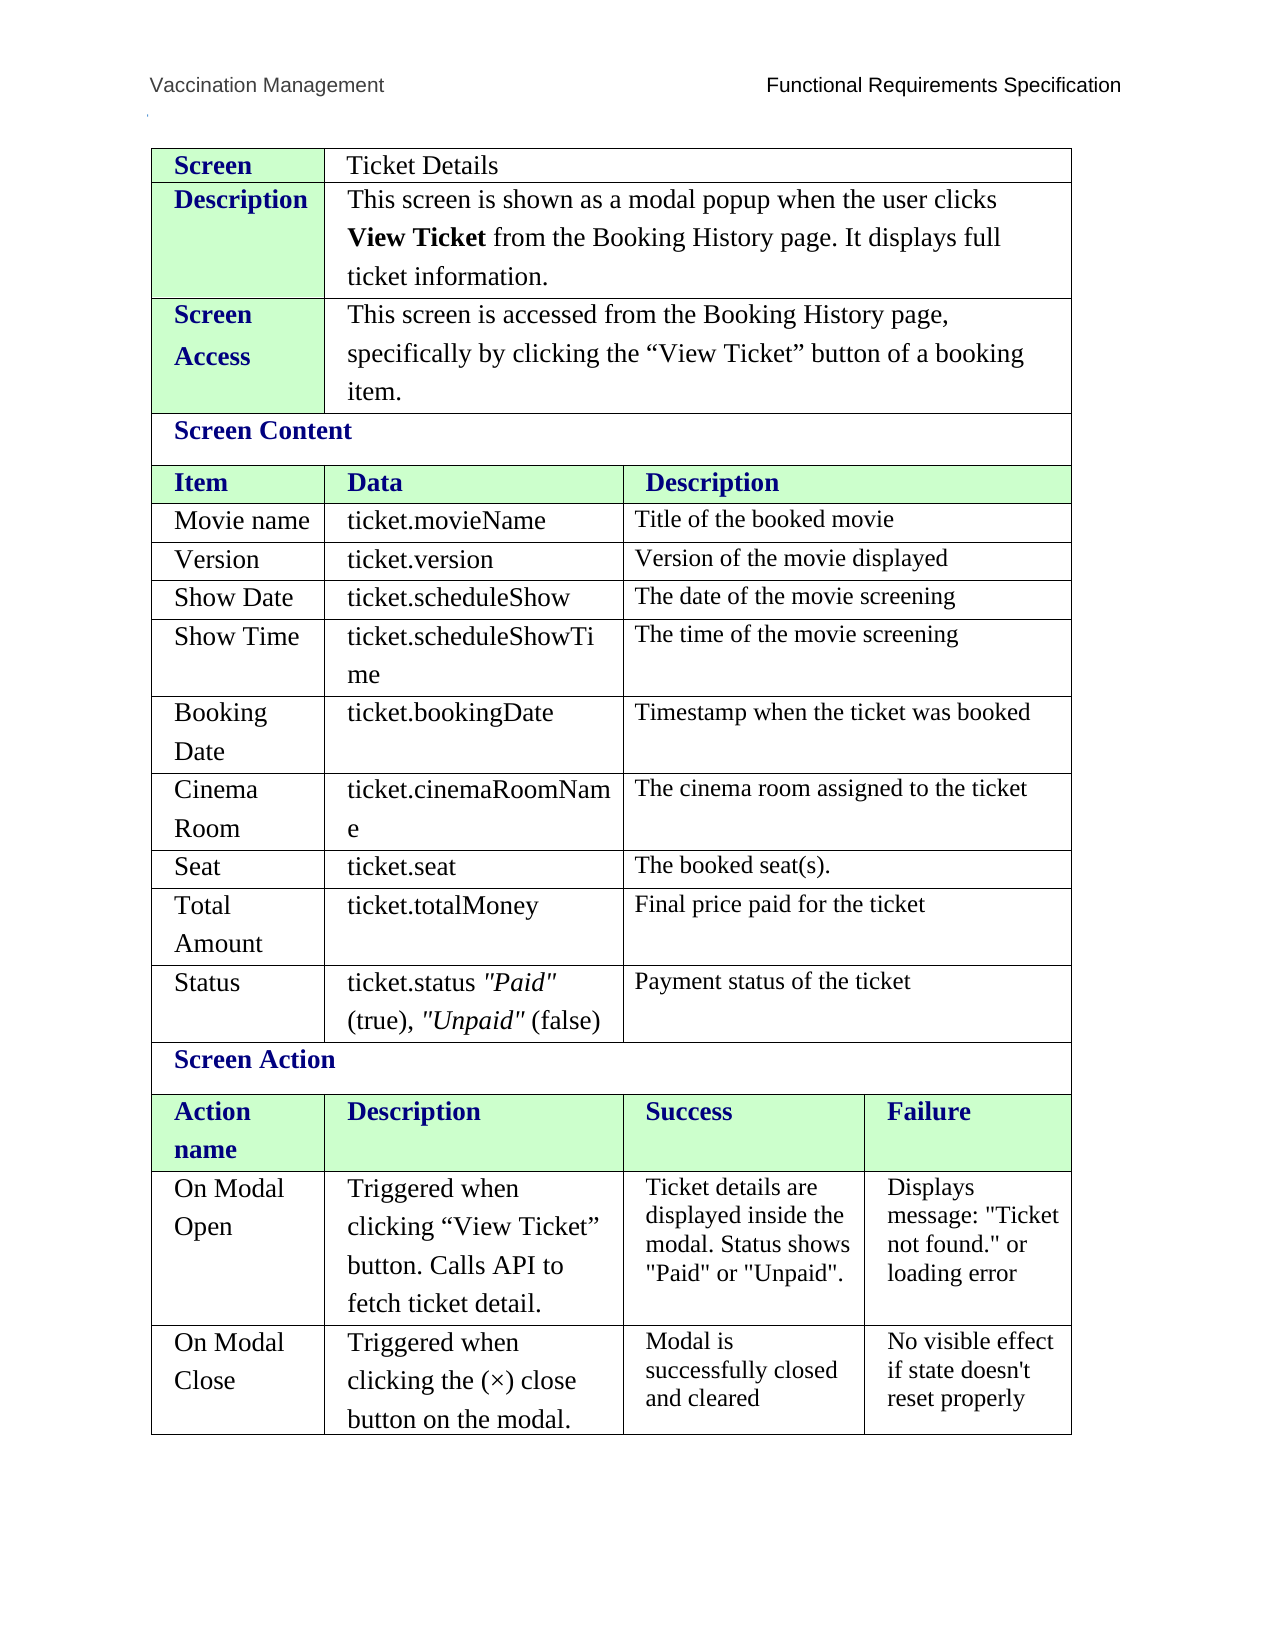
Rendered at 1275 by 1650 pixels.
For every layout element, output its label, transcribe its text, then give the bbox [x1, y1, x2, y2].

table_cell Success [624, 1095, 864, 1171]
table_cell Version of the movie displayed [624, 543, 1071, 580]
table_cell The date of the movie screening [624, 581, 1071, 618]
table_cell Data [325, 466, 623, 503]
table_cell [865, 1326, 1071, 1434]
table_cell Final price paid for the ticket [624, 889, 1071, 965]
table_cell Timestamp when the ticket was booked [624, 697, 1071, 772]
table_cell On Modal Close [152, 1326, 324, 1434]
table_cell Description [624, 466, 1071, 503]
table_cell Description [325, 1095, 623, 1171]
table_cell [325, 1326, 623, 1434]
table_cell ticket.bookingDate [325, 697, 623, 772]
table_cell Booking Date [152, 697, 324, 772]
table_header Screen [152, 149, 324, 182]
table_cell Screen Access [152, 299, 324, 413]
table_cell ticket.scheduleShowTime [325, 620, 623, 696]
table_cell Screen Action [152, 1043, 1071, 1094]
table_cell Ticket details are displayed inside the modal. Status shows "Paid" or "Unpaid". [624, 1172, 864, 1325]
table_cell Version [152, 543, 324, 580]
table_cell ticket.status "Paid" (true), "Unpaid" (false) [325, 966, 623, 1042]
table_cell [624, 1326, 864, 1434]
table_cell Displays message: "Ticket not found." or loading error [865, 1172, 1071, 1325]
table_cell Triggered when clicking “View Ticket” button. Calls API to fetch ticket detail. [325, 1172, 623, 1325]
table_cell Payment status of the ticket [624, 966, 1071, 1042]
table_cell Title of the booked movie [624, 504, 1071, 542]
table_cell The time of the movie screening [624, 620, 1071, 696]
table_cell On Modal Open [152, 1172, 324, 1325]
table_cell Failure [865, 1095, 1071, 1171]
table_cell Status [152, 966, 324, 1042]
table_cell Description [152, 183, 324, 297]
table_cell This screen is shown as a modal popup when the user clicks View Ticket from the Booking History page. It displays full ticket information. [325, 183, 1071, 297]
table_cell The cinema room assigned to the ticket [624, 774, 1071, 849]
table_cell Screen Content [152, 414, 1071, 465]
table_header Ticket Details [325, 149, 1071, 182]
table_cell Show Date [152, 581, 324, 618]
table_cell ticket.seat [325, 851, 623, 888]
table_cell ticket.scheduleShow [325, 581, 623, 618]
table_cell ticket.cinemaRoomName [325, 774, 623, 849]
table_cell ticket.movieName [325, 504, 623, 542]
table_cell Movie name [152, 504, 324, 542]
table_cell ticket.version [325, 543, 623, 580]
table_cell Action name [152, 1095, 324, 1171]
table_cell Show Time [152, 620, 324, 696]
table_cell This screen is accessed from the Booking History page, specifically by clicking the “View Ticket” button of a booking item. [325, 299, 1071, 413]
table_cell ticket.totalMoney [325, 889, 623, 965]
table_cell Total Amount [152, 889, 324, 965]
table_cell Cinema Room [152, 774, 324, 849]
table_cell Item [152, 466, 324, 503]
table_cell Seat [152, 851, 324, 888]
table_cell The booked seat(s). [624, 851, 1071, 888]
